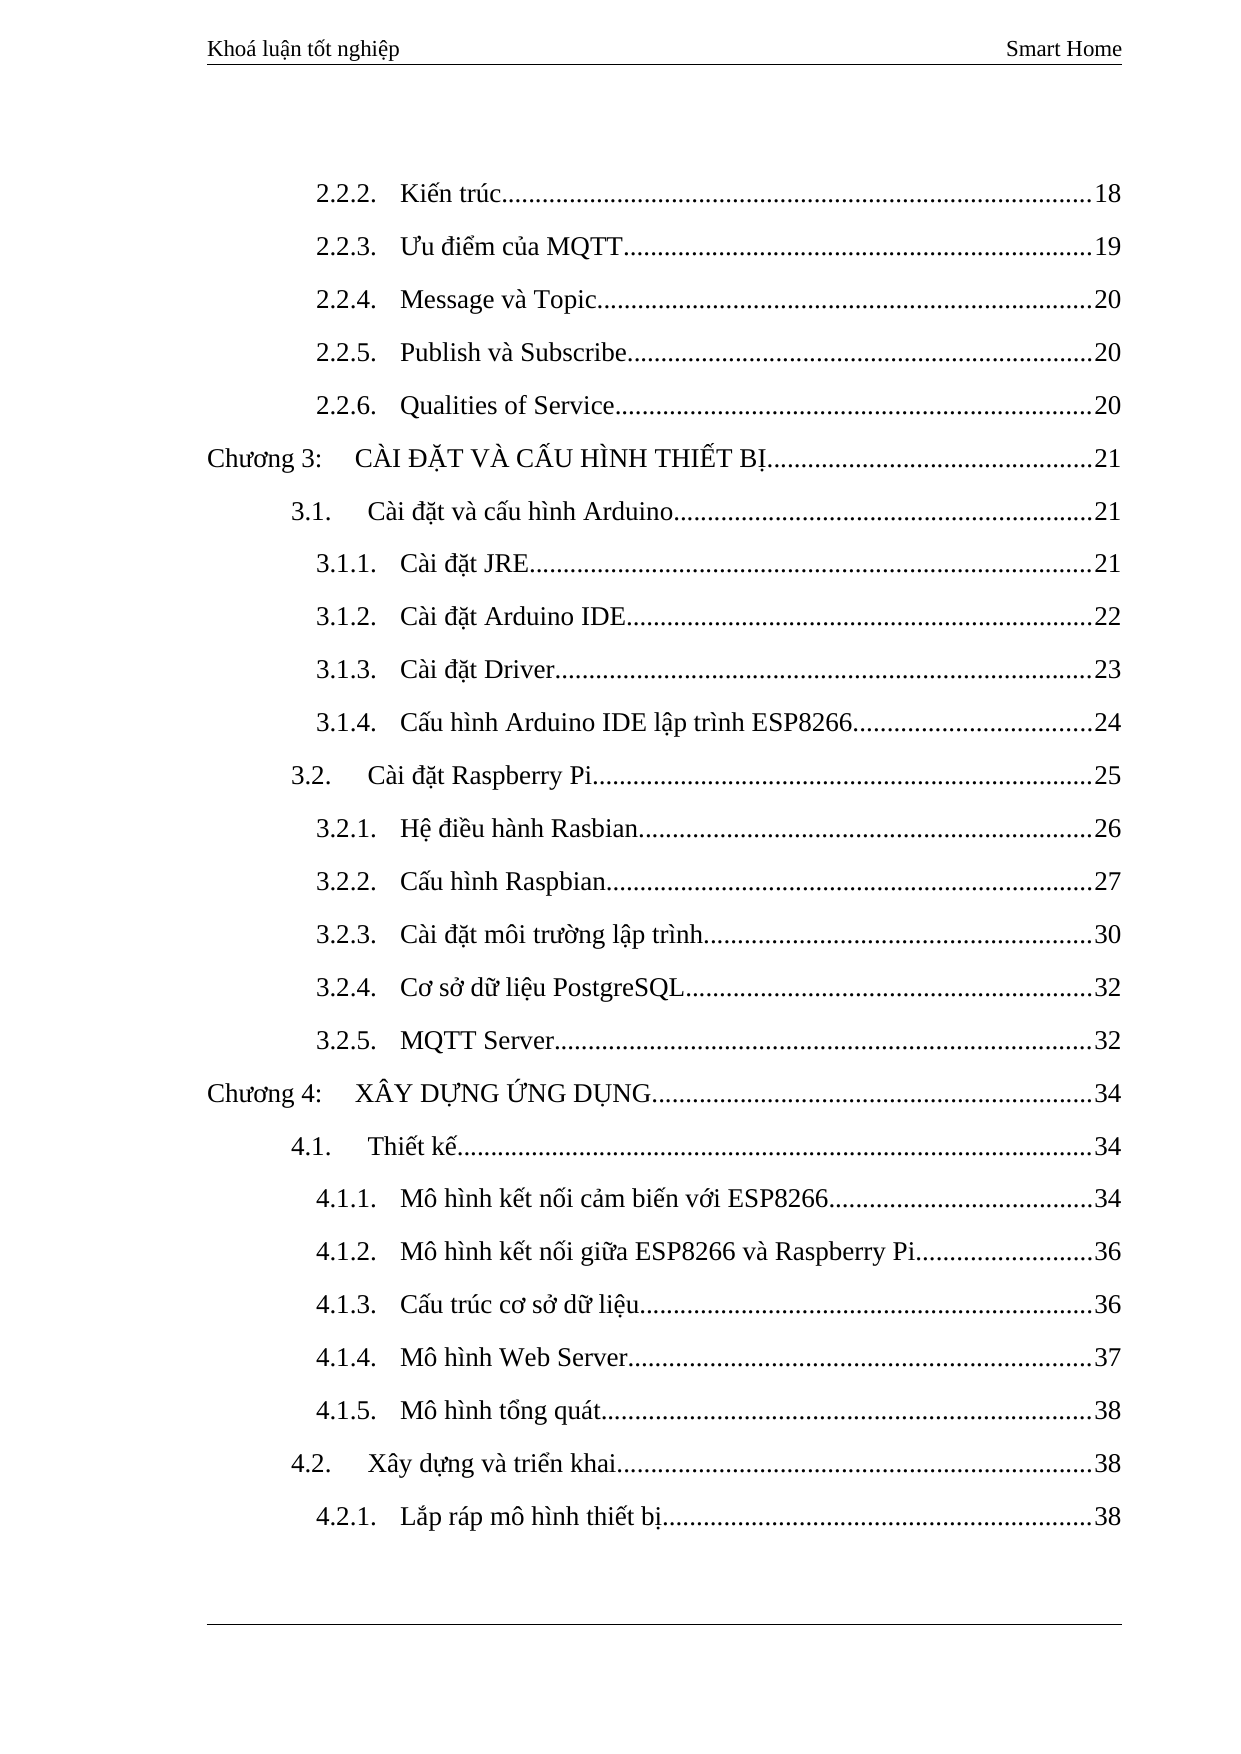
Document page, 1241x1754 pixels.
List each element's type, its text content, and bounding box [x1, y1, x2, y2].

text 4.1.3. Cấu trúc cơ sở dữ liệu. 36 [257, 1288, 1122, 1319]
text 4.1.4. Mô hình Web Server. 37 [257, 1341, 1122, 1372]
text 3.2.3. Cài đặt môi trường lập trình. 30 [257, 918, 1122, 949]
text 4.2.1. Lắp ráp mô hình thiết bị. 38 [257, 1500, 1122, 1531]
text 4.2. Xây dựng và triển khai. 38 [232, 1447, 1122, 1478]
text 3.1.4. Cấu hình Arduino IDE lập trình ESP8266. 24 [257, 706, 1122, 737]
text Chương 4: XÂY DỰNG ỨNG DỤNG. 34 [207, 1077, 1122, 1108]
text 2.2.6. Qualities of Service. 20 [257, 389, 1122, 420]
text 2.2.2. Kiến trúc. 18 [257, 177, 1122, 208]
text 3.2.5. MQTT Server. 32 [257, 1024, 1122, 1055]
text 3.2.2. Cấu hình Raspbian. 27 [257, 865, 1122, 896]
text 3.1.3. Cài đặt Driver. 23 [257, 653, 1122, 684]
text 3.2.1. Hệ điều hành Rasbian. 26 [257, 812, 1122, 843]
text 2.2.4. Message và Topic. 20 [257, 283, 1122, 314]
text 3.2. Cài đặt Raspberry Pi. 25 [232, 759, 1122, 790]
text 2.2.5. Publish và Subscribe. 20 [257, 336, 1122, 367]
text 3.1.1. Cài đặt JRE. 21 [257, 548, 1122, 579]
text 4.1.1. Mô hình kết nối cảm biến với ESP8266. 34 [257, 1183, 1122, 1214]
text 3.1.2. Cài đặt Arduino IDE. 22 [257, 601, 1122, 632]
text 3.2.4. Cơ sở dữ liệu PostgreSQL. 32 [257, 971, 1122, 1002]
text 4.1.5. Mô hình tổng quát. 38 [257, 1394, 1122, 1425]
text 4.1.2. Mô hình kết nối giữa ESP8266 và Raspberry Pi. 36 [257, 1236, 1122, 1267]
text 3.1. Cài đặt và cấu hình Arduino. 21 [232, 495, 1122, 526]
text 2.2.3. Ưu điểm của MQTT 19 [257, 230, 1122, 261]
text 4.1. Thiết kế. 34 [232, 1130, 1122, 1161]
text Chương 3: CÀI ĐẶT VÀ CẤU HÌNH THIẾT BỊ. 21 [207, 442, 1122, 473]
